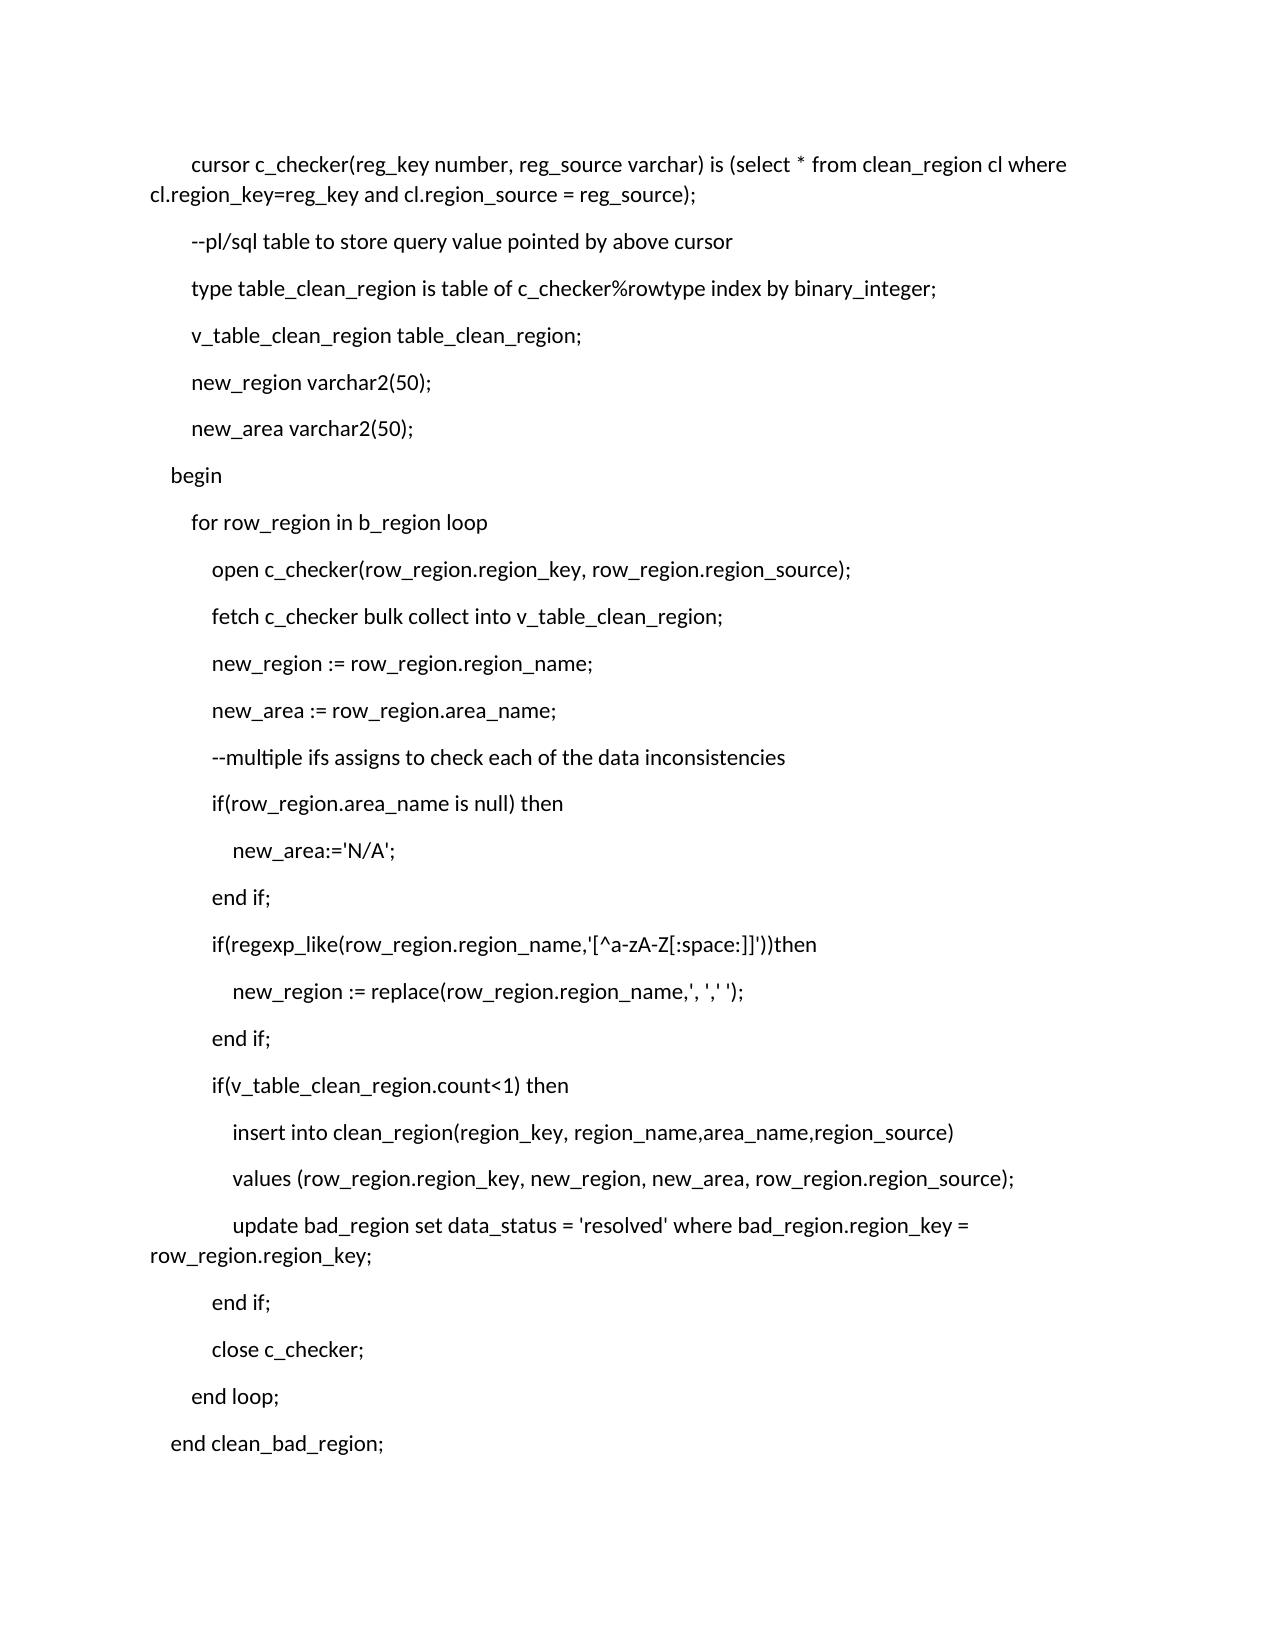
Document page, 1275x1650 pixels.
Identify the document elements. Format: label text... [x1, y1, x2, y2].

text close c_checker; [150, 1335, 1125, 1363]
text new_region := replace(row_region.region_name,', ',' '); [150, 977, 1125, 1005]
text if(regexp_like(row_region.region_name,'[^a-zA-Z[:space:]]'))then [150, 930, 1125, 958]
text open c_checker(row_region.region_key, row_region.region_source); [150, 555, 1125, 583]
text end loop; [150, 1382, 1125, 1410]
text update bad_region set data_status = 'resolved' where bad_region.region_key = row_region.region_key; [150, 1211, 1125, 1270]
text new_area varchar2(50); [150, 414, 1125, 443]
text for row_region in b_region loop [150, 508, 1125, 536]
text cursor c_checker(reg_key number, reg_source varchar) is (select * from clean_region cl where cl.region_key=reg_key and cl.region_source = reg_source); [150, 150, 1125, 208]
text new_area:='N/A'; [150, 836, 1125, 864]
text fetch c_checker bulk collect into v_table_clean_region; [150, 602, 1125, 630]
text type table_clean_region is table of c_checker%rowtype index by binary_integer; [150, 274, 1125, 302]
text values (row_region.region_key, new_region, new_area, row_region.region_source); [150, 1164, 1125, 1193]
text v_table_clean_region table_clean_region; [150, 321, 1125, 349]
text new_region := row_region.region_name; [150, 649, 1125, 677]
text end clean_bad_region; [150, 1429, 1125, 1457]
text new_area := row_region.area_name; [150, 696, 1125, 724]
text end if; [150, 883, 1125, 911]
text insert into clean_region(region_key, region_name,area_name,region_source) [150, 1118, 1125, 1146]
text begin [150, 461, 1125, 489]
text if(v_table_clean_region.count<1) then [150, 1071, 1125, 1099]
text new_region varchar2(50); [150, 368, 1125, 396]
text end if; [150, 1024, 1125, 1052]
text --multiple ifs assigns to check each of the data inconsistencies [150, 743, 1125, 771]
text if(row_region.area_name is null) then [150, 789, 1125, 818]
text end if; [150, 1288, 1125, 1317]
text --pl/sql table to store query value pointed by above cursor [150, 227, 1125, 255]
